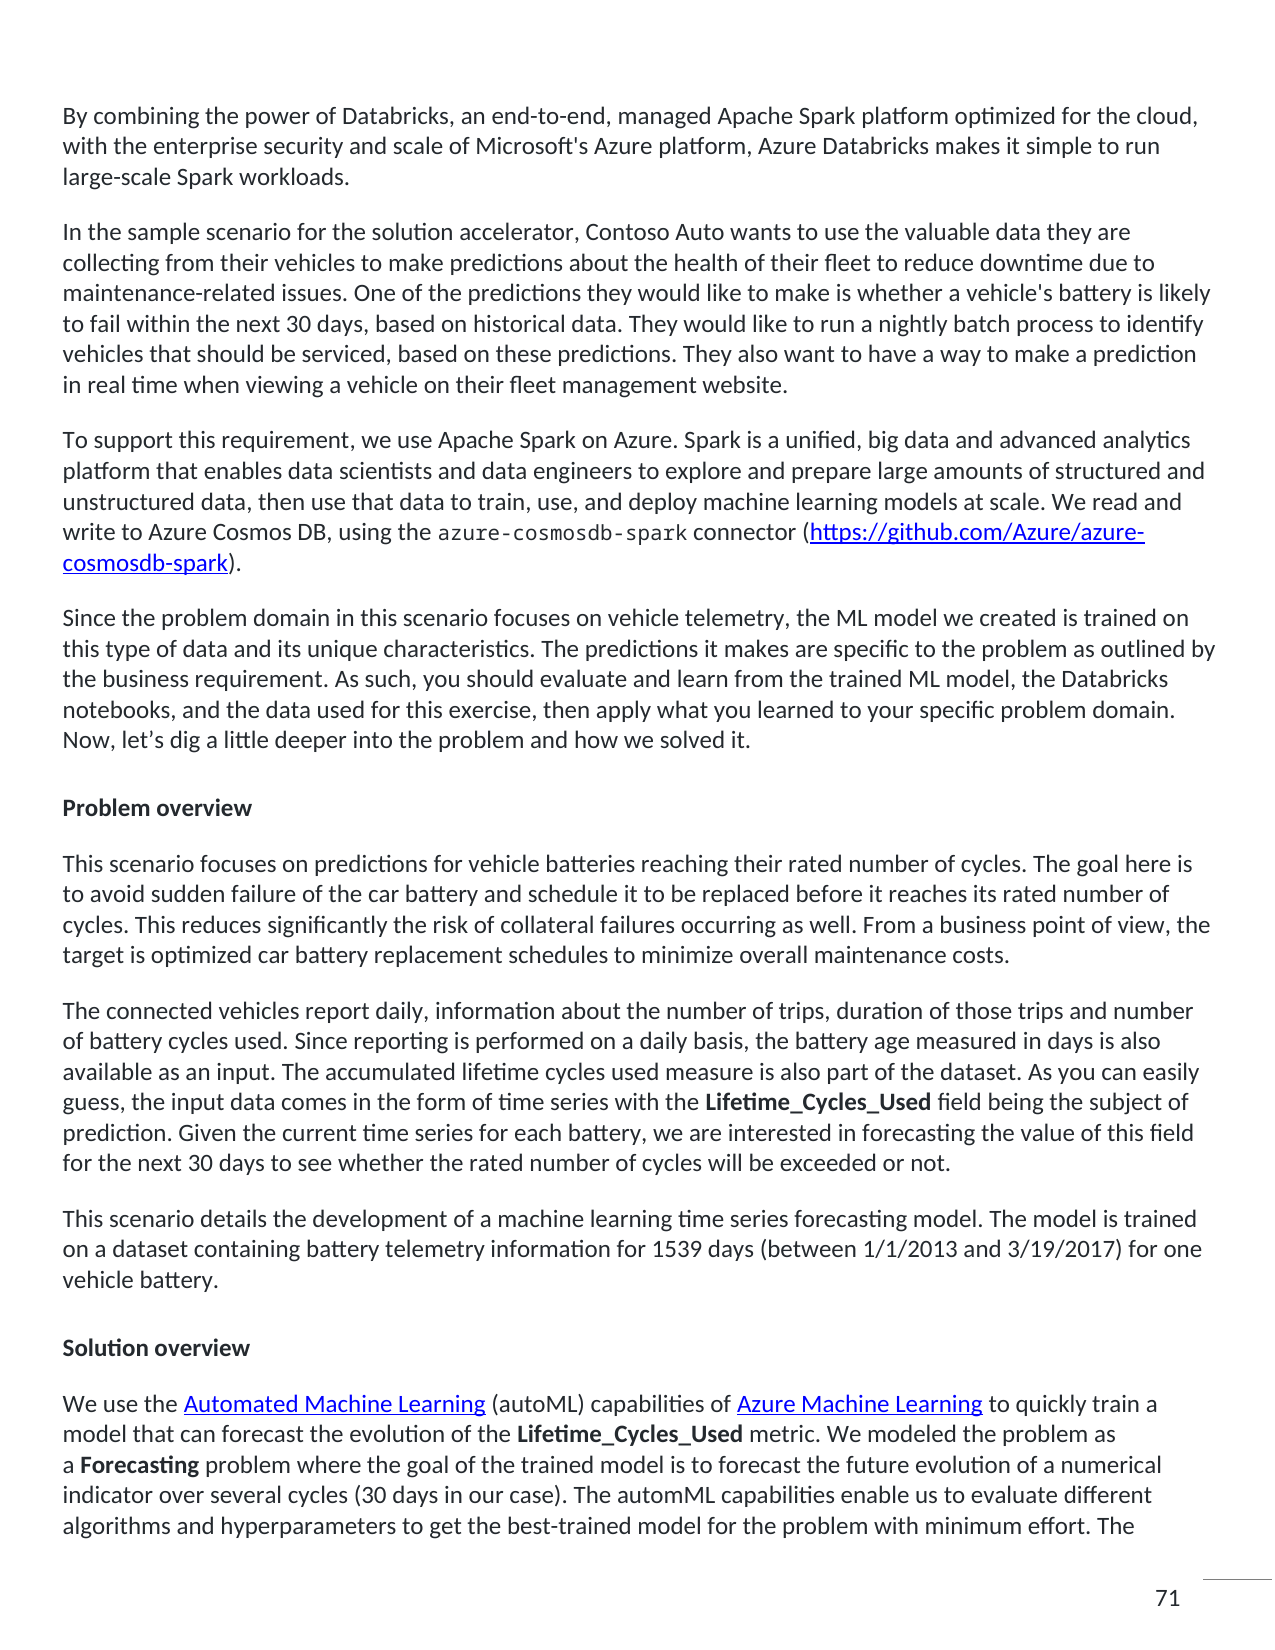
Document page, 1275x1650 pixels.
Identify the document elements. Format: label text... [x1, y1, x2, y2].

text Since the problem domain in this scenario focuses on vehicle telemetry, the ML model we created is trained on this type of data and its unique characteristics. The predictions it makes are specific to the problem as outlined by the business requirement. As such, you should evaluate and learn from the trained ML model, the Databricks notebooks, and the data used for this exercise, then apply what you learned to your specific problem domain. Now, let’s dig a little deeper into the problem and how we solved it. [62, 602, 1219, 755]
text By combining the power of Databricks, an end-to-end, managed Apache Spark platform optimized for the cloud, with the enterprise security and scale of Microsoft's Azure platform, Azure Databricks makes it simple to run large-scale Spark workloads. [62, 100, 1219, 192]
subtitle Problem overview [62, 792, 1219, 823]
subtitle Solution overview [62, 1332, 1219, 1363]
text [62, 1388, 1219, 1540]
text In the sample scenario for the solution accelerator, Contoso Auto wants to use the valuable data they are collecting from their vehicles to make predictions about the health of their fleet to reduce downtime due to maintenance-related issues. One of the predictions they would like to make is whether a vehicle's battery is likely to fail within the next 30 days, based on historical data. They would like to run a nightly batch process to identify vehicles that should be serviced, based on these predictions. They also want to have a way to make a prediction in real time when viewing a vehicle on their fleet management website. [62, 217, 1219, 400]
text The connected vehicles report daily, information about the number of trips, duration of those trips and number of battery cycles used. Since reporting is performed on a daily basis, the battery age measured in days is also available as an input. The accumulated lifetime cycles used measure is also part of the dataset. As you can easily guess, the input data comes in the form of time series with the Lifetime_Cycles_Used field being the subject of prediction. Given the current time series for each battery, we are interested in forecasting the value of this field for the next 30 days to see whether the rated number of cycles will be exceeded or not. [62, 995, 1219, 1178]
text This scenario details the development of a machine learning time series forecasting model. The model is trained on a dataset containing battery telemetry information for 1539 days (between 1/1/2013 and 3/19/2017) for one vehicle battery. [62, 1203, 1219, 1295]
text To support this requirement, we use Apache Spark on Azure. Spark is a unified, big data and advanced analytics platform that enables data scientists and data engineers to explore and prepare large amounts of structured and unstructured data, then use that data to train, use, and deploy machine learning models at scale. We read and write to Azure Cosmos DB, using the azure-cosmosdb-spark connector (https://github.com/Azure/azure-cosmosdb-spark). [62, 425, 1219, 577]
text This scenario focuses on predictions for vehicle batteries reaching their rated number of cycles. The goal here is to avoid sudden failure of the car battery and schedule it to be replaced before it reaches its rated number of cycles. This reduces significantly the risk of collateral failures occurring as well. From a business point of view, the target is optimized car battery replacement schedules to minimize overall maintenance costs. [62, 848, 1219, 970]
